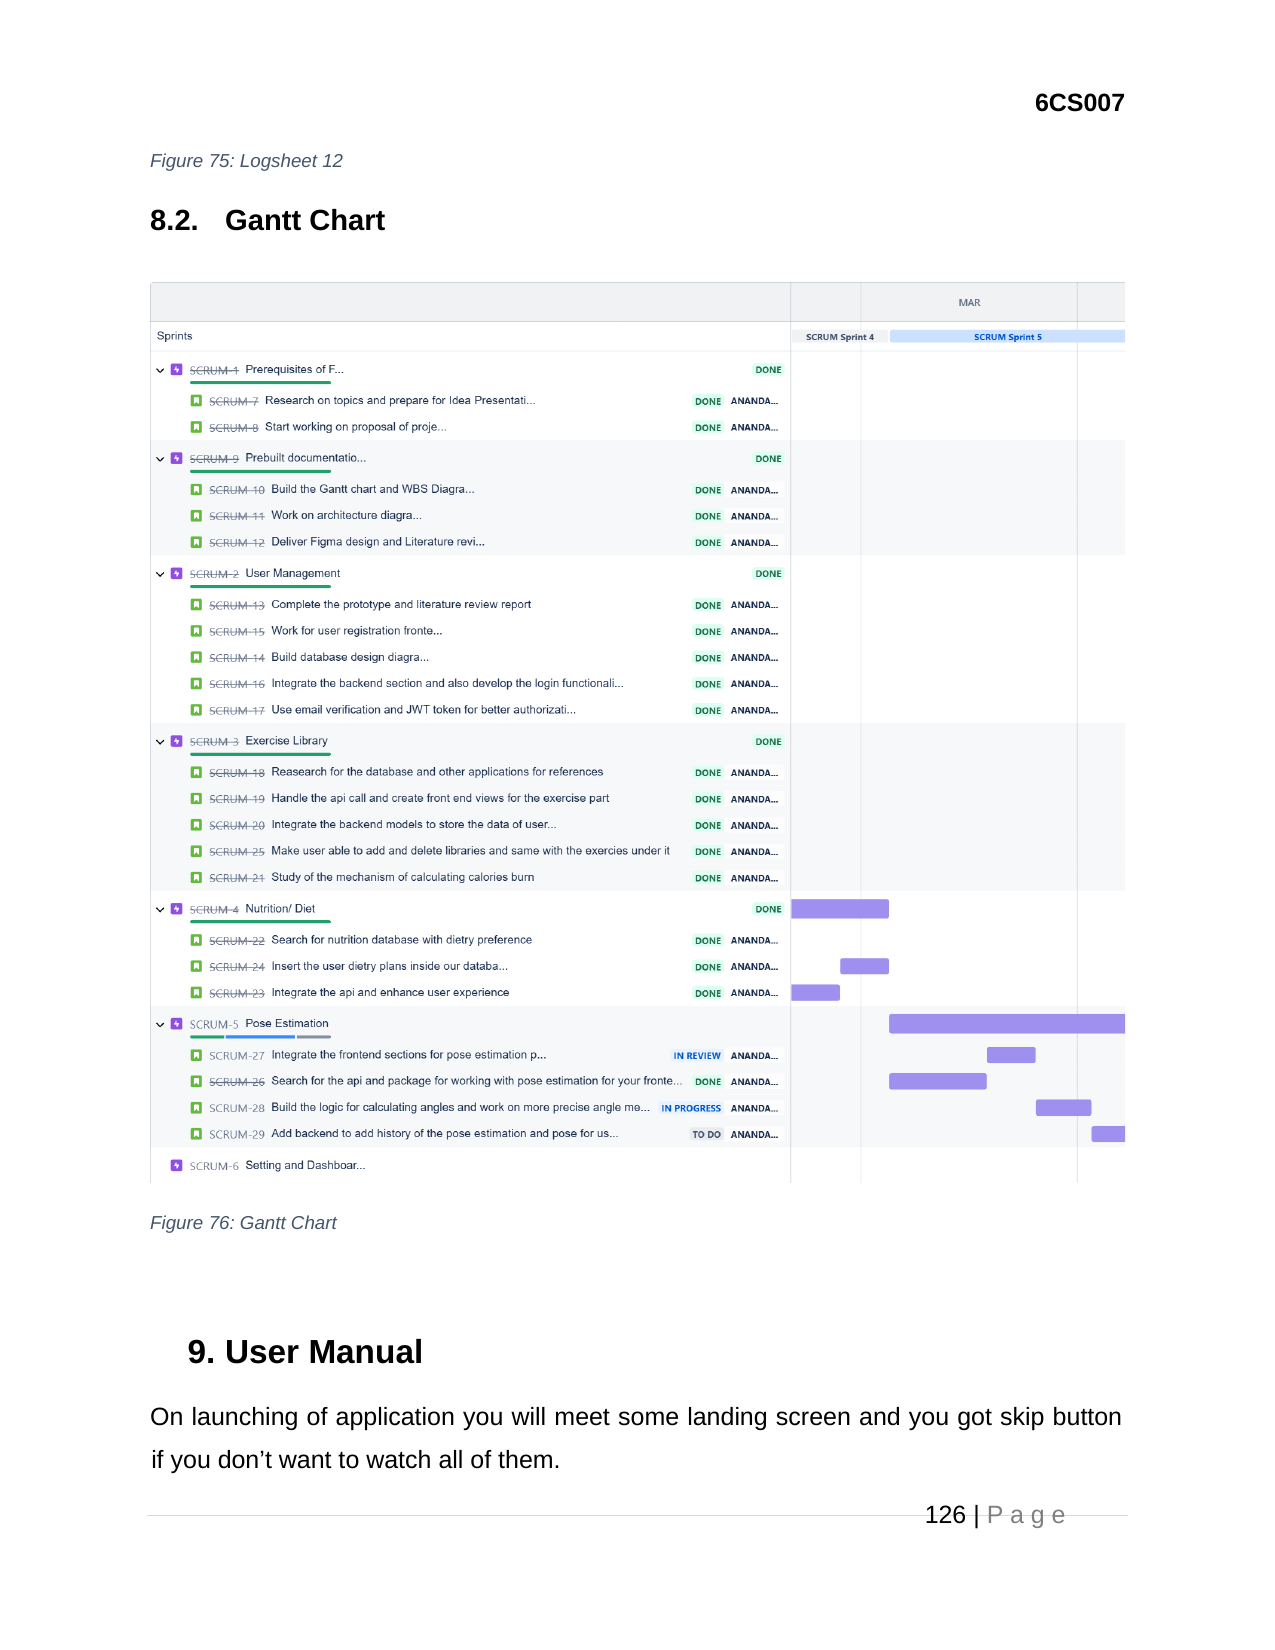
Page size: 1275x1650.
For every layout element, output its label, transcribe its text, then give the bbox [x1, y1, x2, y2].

subtitle Gantt Chart [150, 203, 1125, 237]
subtitle User Manual [187, 1332, 1125, 1371]
picture [150, 282, 1125, 1183]
text Figure 75: Logsheet 12 [150, 150, 1125, 172]
text On launching of application you will meet some landing screen and you got skip button if you don’t want to watch all of them. [150, 1402, 1125, 1474]
text Figure 76: Gantt Chart [150, 1212, 1125, 1233]
